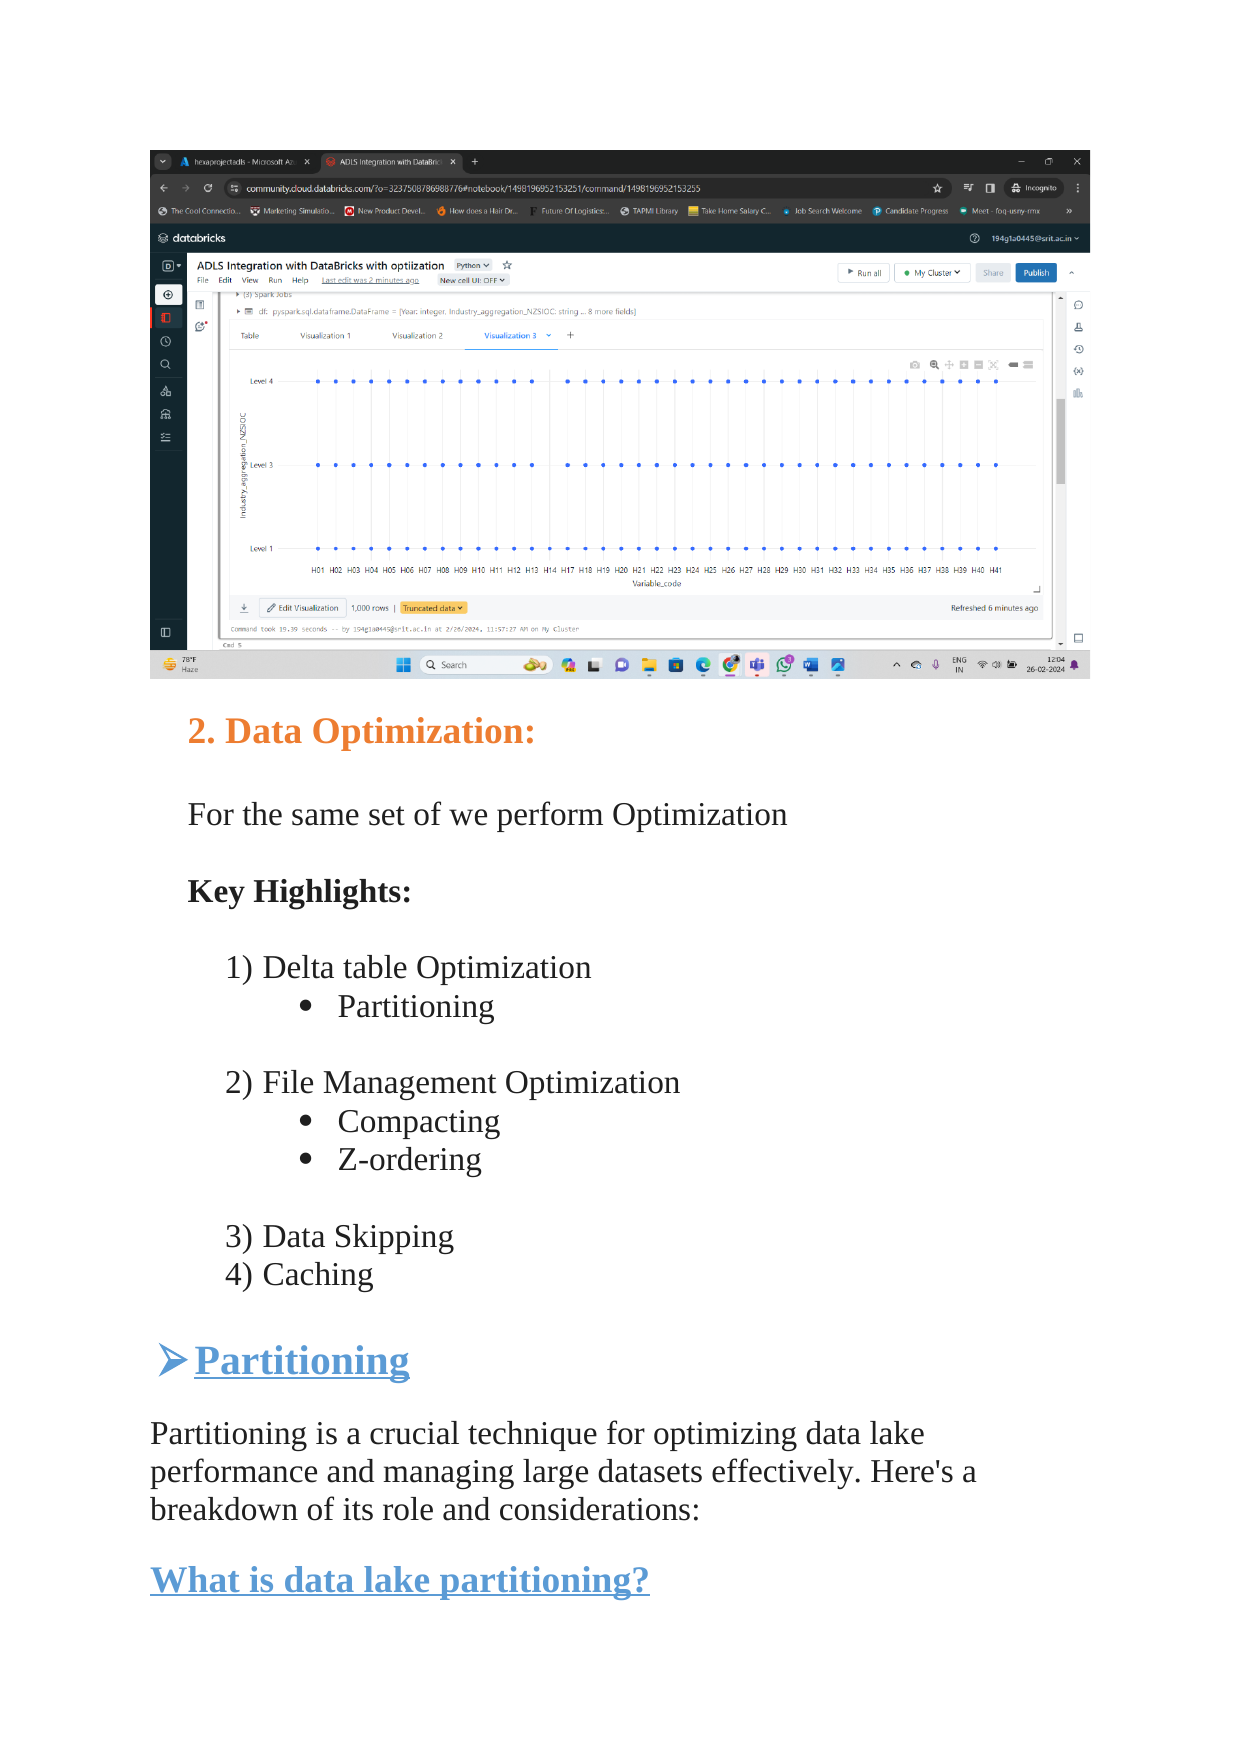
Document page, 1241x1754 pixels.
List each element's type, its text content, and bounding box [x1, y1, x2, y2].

list File Management Optimization [225, 1063, 1090, 1101]
list Data Optimization: [187, 708, 1090, 751]
list Delta table Optimization [225, 948, 1090, 986]
text Key Highlights: [187, 871, 1090, 909]
text For the same set of we perform Optimization [187, 794, 1090, 833]
list Data Skipping [225, 1216, 1090, 1254]
list Compacting [300, 1101, 1090, 1139]
text What is data lake partitioning? [150, 1557, 1090, 1600]
list Caching [225, 1254, 1090, 1293]
list Z-ordering [300, 1139, 1090, 1178]
text Partitioning is a crucial technique for optimizing data lake performance and managing large datasets effectively. Here's a breakdown of its role and considerations: [150, 1413, 1090, 1528]
list Partitioning [300, 986, 1090, 1024]
picture [150, 150, 1091, 679]
list Partitioning [157, 1336, 1090, 1384]
